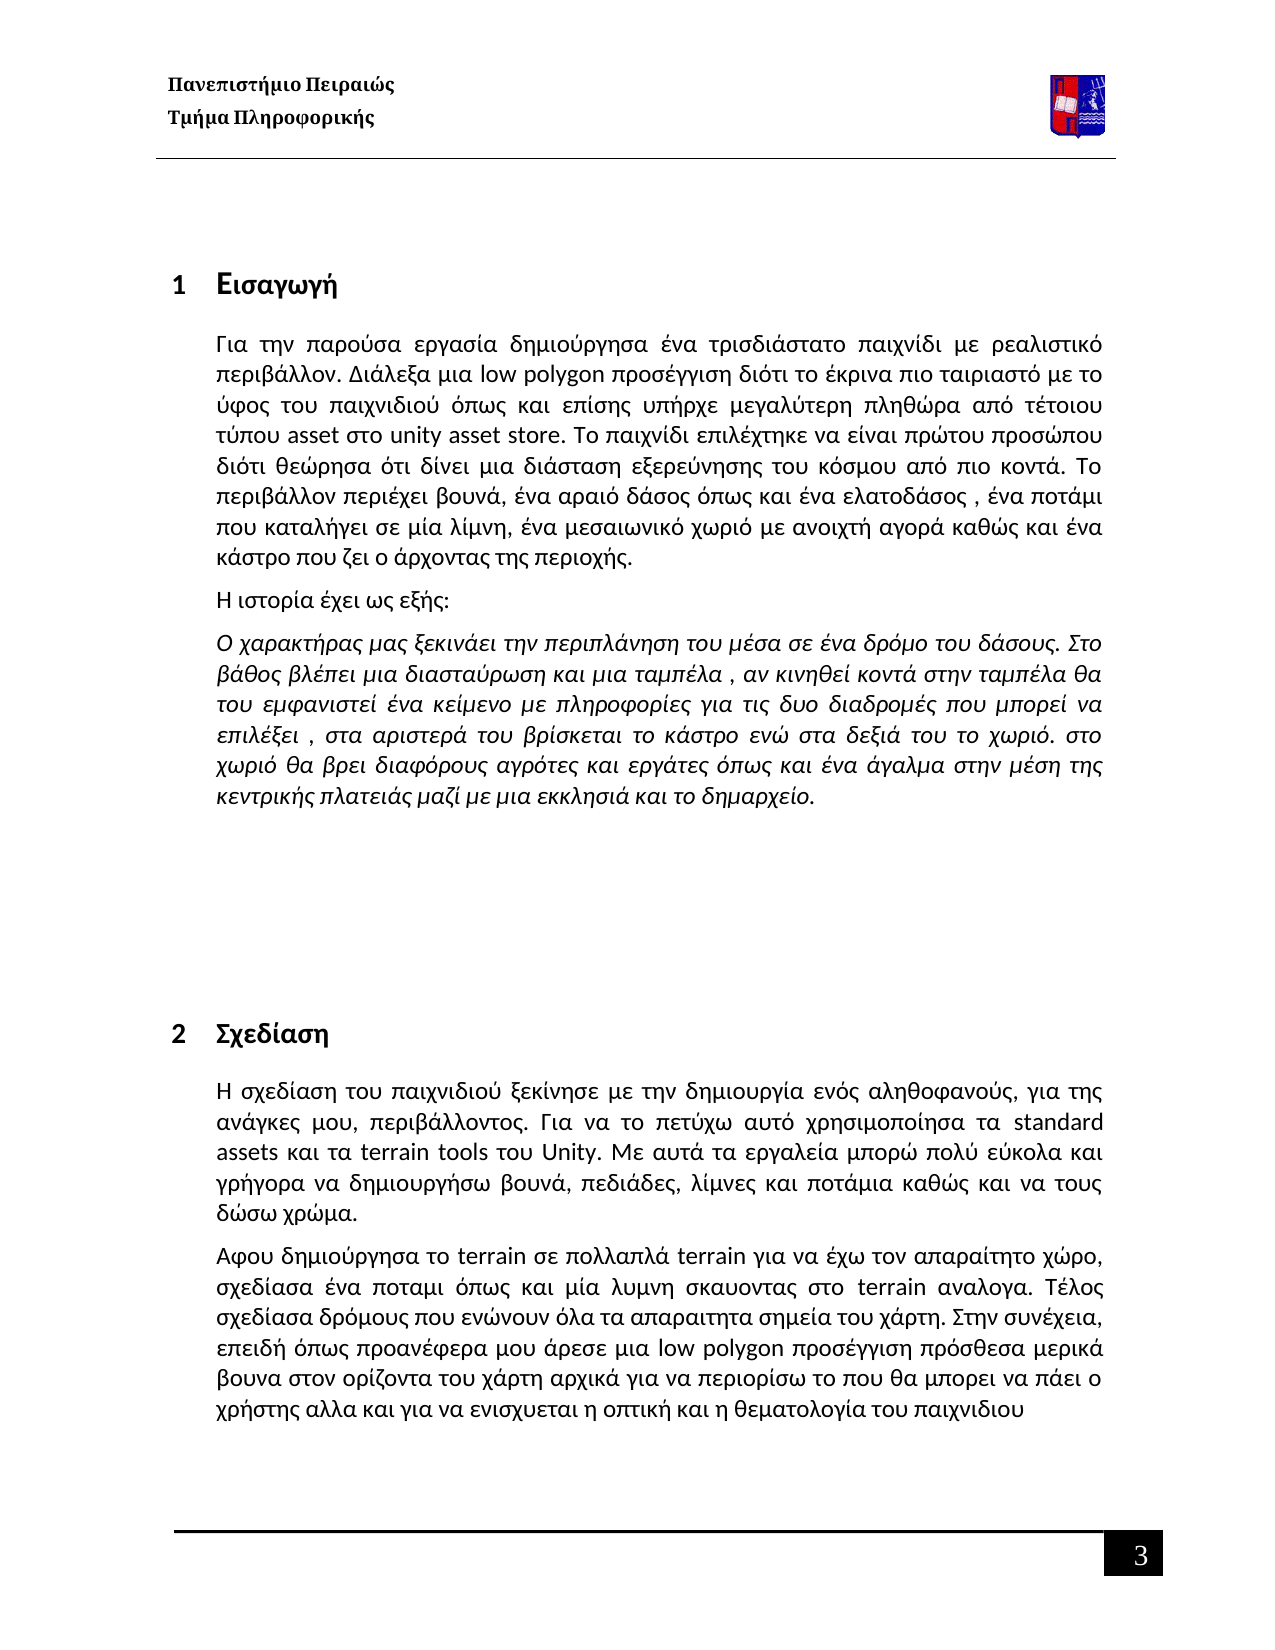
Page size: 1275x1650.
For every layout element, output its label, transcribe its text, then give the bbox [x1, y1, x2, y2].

list Σχεδίαση [171, 1015, 1104, 1050]
text Ο χαρακτήρας μας ξεκινάει την περιπλάνηση του μέσα σε ένα δρόμο του δάσους. Στο βάθος βλέπει μια διασταύρωση και μια ταμπέλα , αν κινηθεί κοντά στην ταμπέλα θα του εμφανιστεί ένα κείμενο με πληροφορίες για τις δυο διαδρομές που μπορεί να επιλέξει , στα αριστερά του βρίσκεται το κάστρο ενώ στα δεξιά του το χωριό. στο χωριό θα βρει διαφόρους αγρότες και εργάτες όπως και ένα άγαλμα στην μέση της κεντρικής πλατειάς μαζί με μια εκκλησιά και το δημαρχείο. [216, 628, 1104, 811]
picture [1050, 75, 1105, 139]
list Εισαγωγή [171, 262, 1104, 303]
text Η ιστορία έχει ως εξής: [216, 584, 1104, 615]
text Για την παρούσα εργασία δημιούργησα ένα τρισδιάστατο παιχνίδι με ρεαλιστικό περιβάλλον. Διάλεξα μια low polygon προσέγγιση διότι το έκρινα πιο ταιριαστό με το ύφος του παιχνιδιού όπως και επίσης υπήρχε μεγαλύτερη πληθώρα από τέτοιου τύπου asset στο unity asset store. Το παιχνίδι επιλέχτηκε να είναι πρώτου προσώπου διότι θεώρησα ότι δίνει μια διάσταση εξερεύνησης του κόσμου από πιο κοντά. Το περιβάλλον περιέχει βουνά, ένα αραιό δάσος όπως και ένα ελατοδάσος , ένα ποτάμι που καταλήγει σε μία λίμνη, ένα μεσαιωνικό χωριό με ανοιχτή αγορά καθώς και ένα κάστρο που ζει ο άρχοντας της περιοχής. [216, 328, 1104, 572]
text Αφου δημιούργησα το terrain σε πολλαπλά terrain για να έχω τον απαραίτητο χώρο, σχεδίασα ένα ποταμι όπως και μία λυμνη σκαυοντας στο terrain αναλογα. Τέλος σχεδίασα δρόμους που ενώνουν όλα τα απαραιτητα σημεία του χάρτη. Στην συνέχεια, επειδή όπως προανέφερα μου άρεσε μια low polygon προσέγγιση πρόσθεσα μερικά βουνα στον ορίζοντα του χάρτη αρχικά για να περιορίσω το που θα μπορει να πάει ο χρήστης αλλα και για να ενισχυεται η οπτική και η θεματολογία του παιχνιδιου [216, 1241, 1104, 1424]
text Η σχεδίαση του παιχνιδιού ξεκίνησε με την δημιουργία ενός αληθοφανούς, για της ανάγκες μου, περιβάλλοντος. Για να το πετύχω αυτό χρησιμοποίησα τα standard assets και τα terrain tools του Unity. Με αυτά τα εργαλεία μπορώ πολύ εύκολα και γρήγορα να δημιουργήσω βουνά, πεδιάδες, λίμνες και ποτάμια καθώς και να τους δώσω χρώμα. [216, 1075, 1104, 1228]
